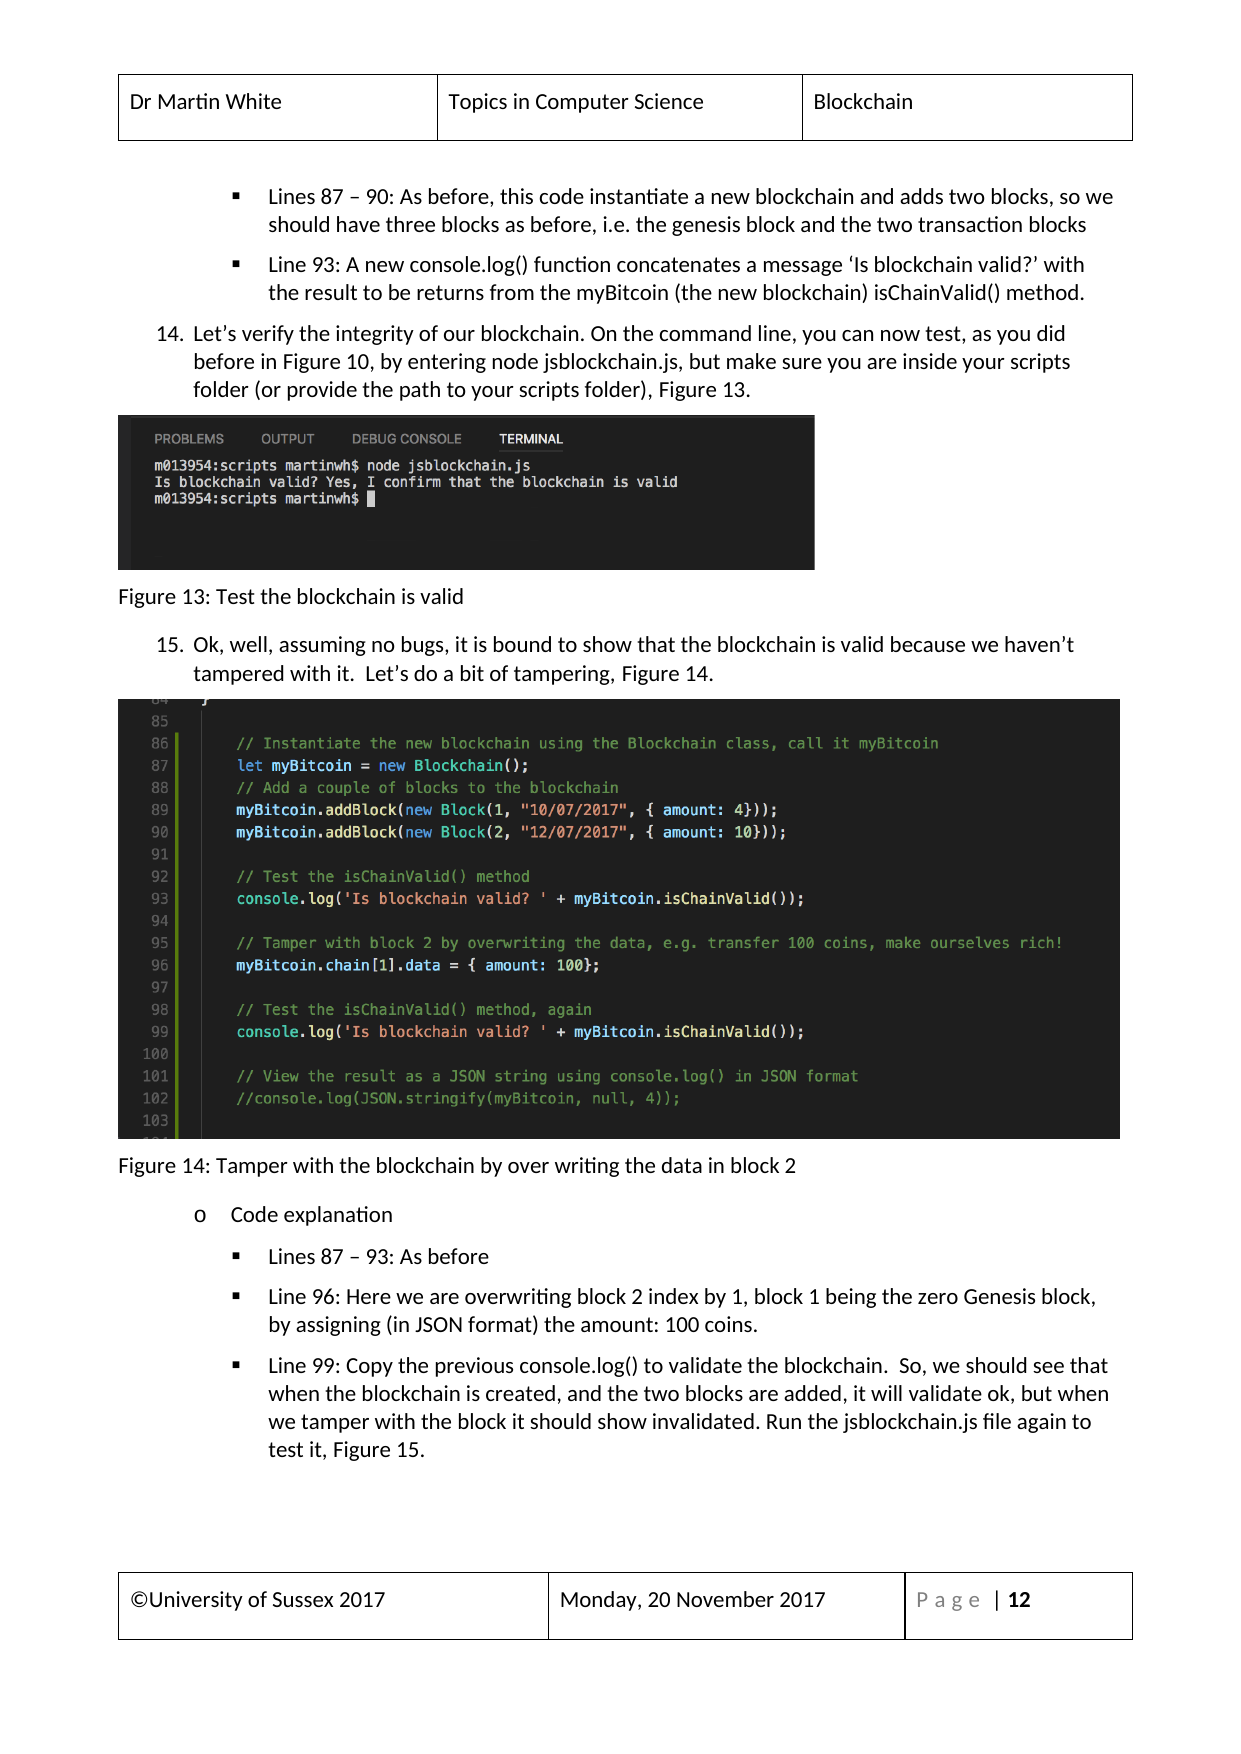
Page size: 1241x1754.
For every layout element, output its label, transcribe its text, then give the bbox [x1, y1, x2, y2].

list Line 96: Here we are overwriting block 2 index by 1, block 1 being the zero Genesis block, by assigning (in JSON format) the amount: 100 coins. [231, 1282, 1122, 1338]
list Lines 87 – 90: As before, this code instantiate a new blockchain and adds two blocks, so we should have three blocks as before, i.e. the genesis block and the two transaction blocks [231, 182, 1122, 238]
list Line 93: A new console.log() function concatenates a message ‘Is blockchain valid?’ with the result to be returns from the myBitcoin (the new blockchain) isChainValid() method. [231, 251, 1122, 307]
list Line 99: Copy the previous console.log() to validate the blockchain. So, we should see that when the blockchain is created, and the two blocks are added, it will validate ok, but when we tamper with the block it should show invalidated. Run the jsblockchain.js file again to test it, Figure 15. [231, 1351, 1122, 1463]
picture [118, 699, 1120, 1139]
text Figure 14: Tamper with the blockchain by over writing the data in block 2 [118, 1151, 1122, 1179]
list Code explanation [193, 1200, 1122, 1229]
picture [118, 415, 815, 570]
text Figure 13: Test the blockchain is valid [118, 582, 1122, 610]
list Lines 87 – 93: As before [231, 1242, 1122, 1270]
list Let’s verify the integrity of our blockchain. On the command line, you can now test, as you did before in Figure 10, by entering node jsblockchain.js, but make sure you are inside your scripts folder (or provide the path to your scripts folder), Figure 13. [156, 319, 1122, 403]
list Ok, well, assuming no bugs, it is bound to show that the blockchain is valid because we haven’t tampered with it. Let’s do a bit of tampering, Figure 14. [156, 631, 1122, 687]
